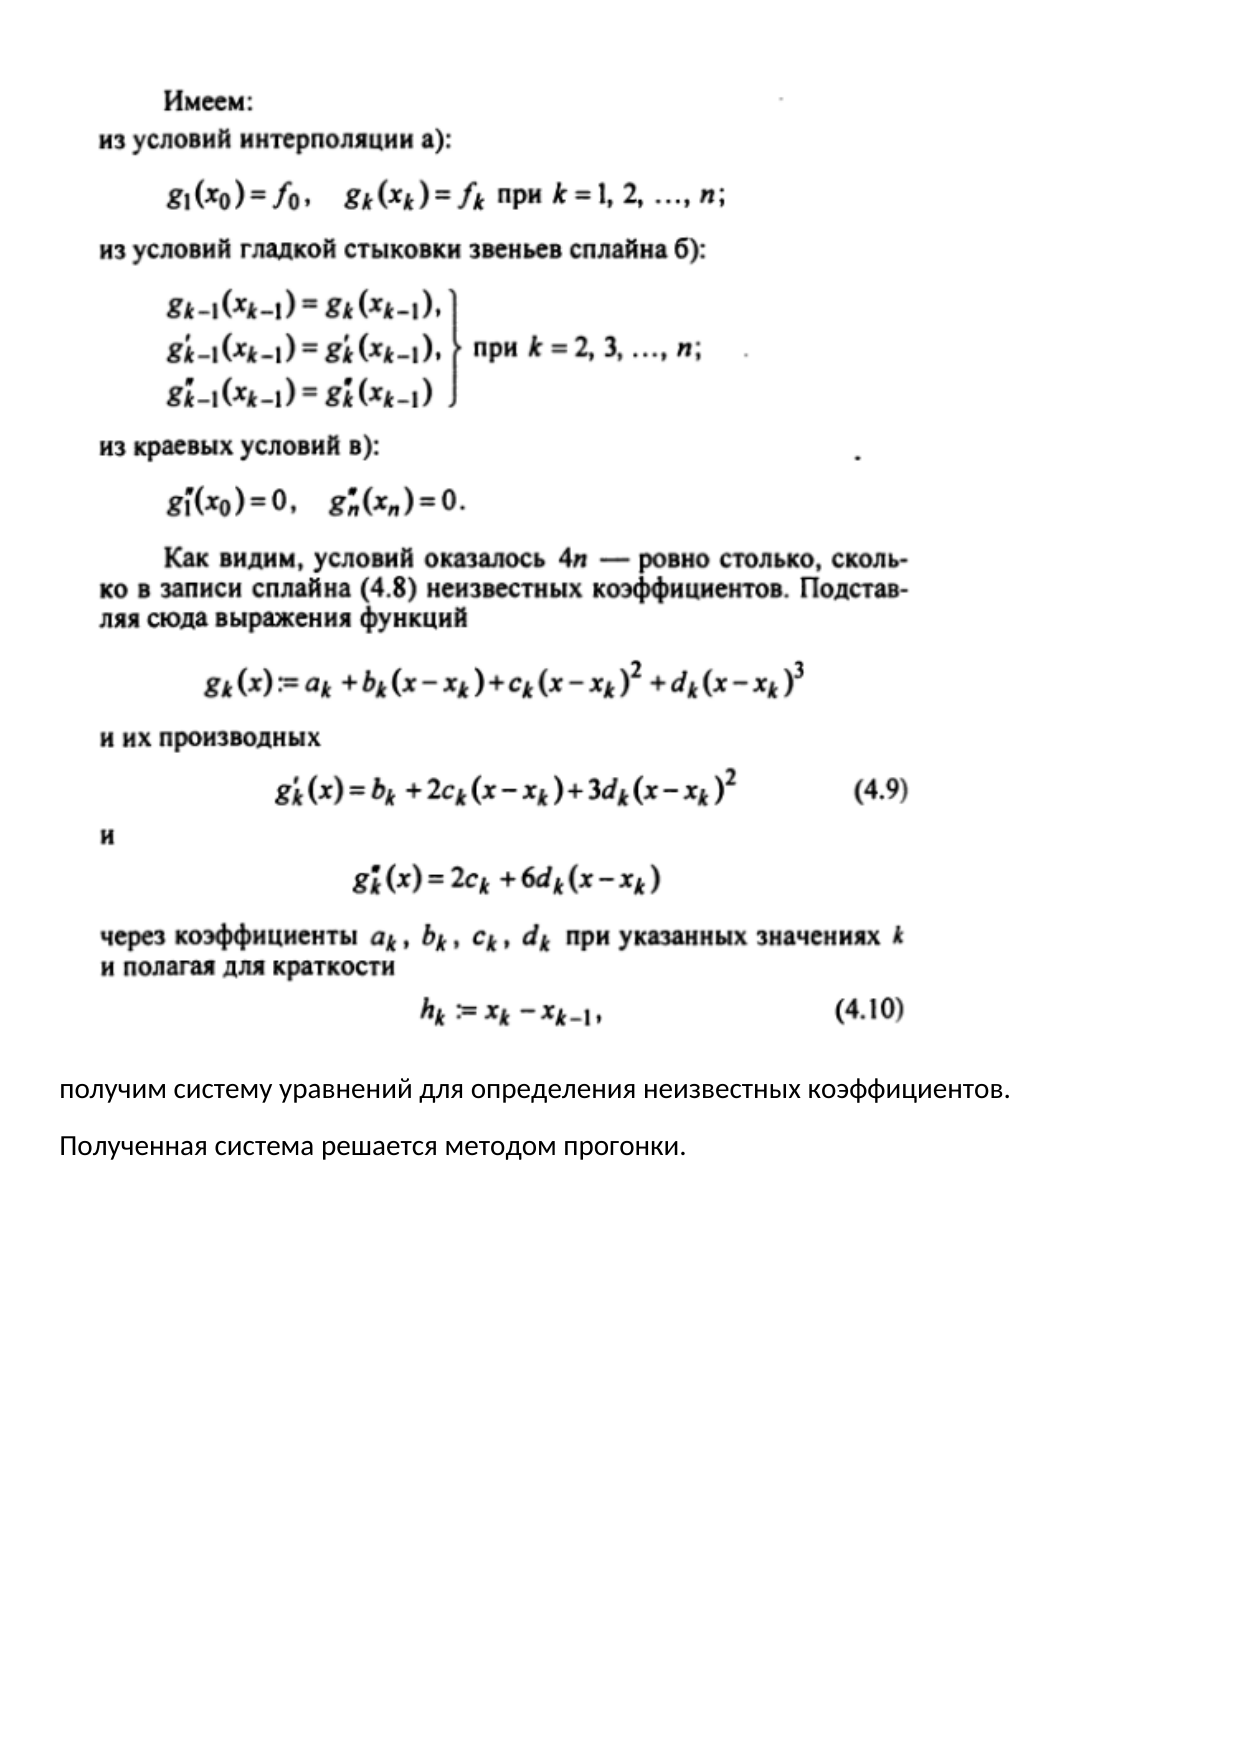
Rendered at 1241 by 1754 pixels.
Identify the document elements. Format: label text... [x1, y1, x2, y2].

text получим систему уравнений для определения неизвестных коэффициентов. [59, 1071, 1181, 1106]
text Полученная система решается методом прогонки. [59, 1127, 1181, 1163]
picture [59, 59, 954, 1050]
